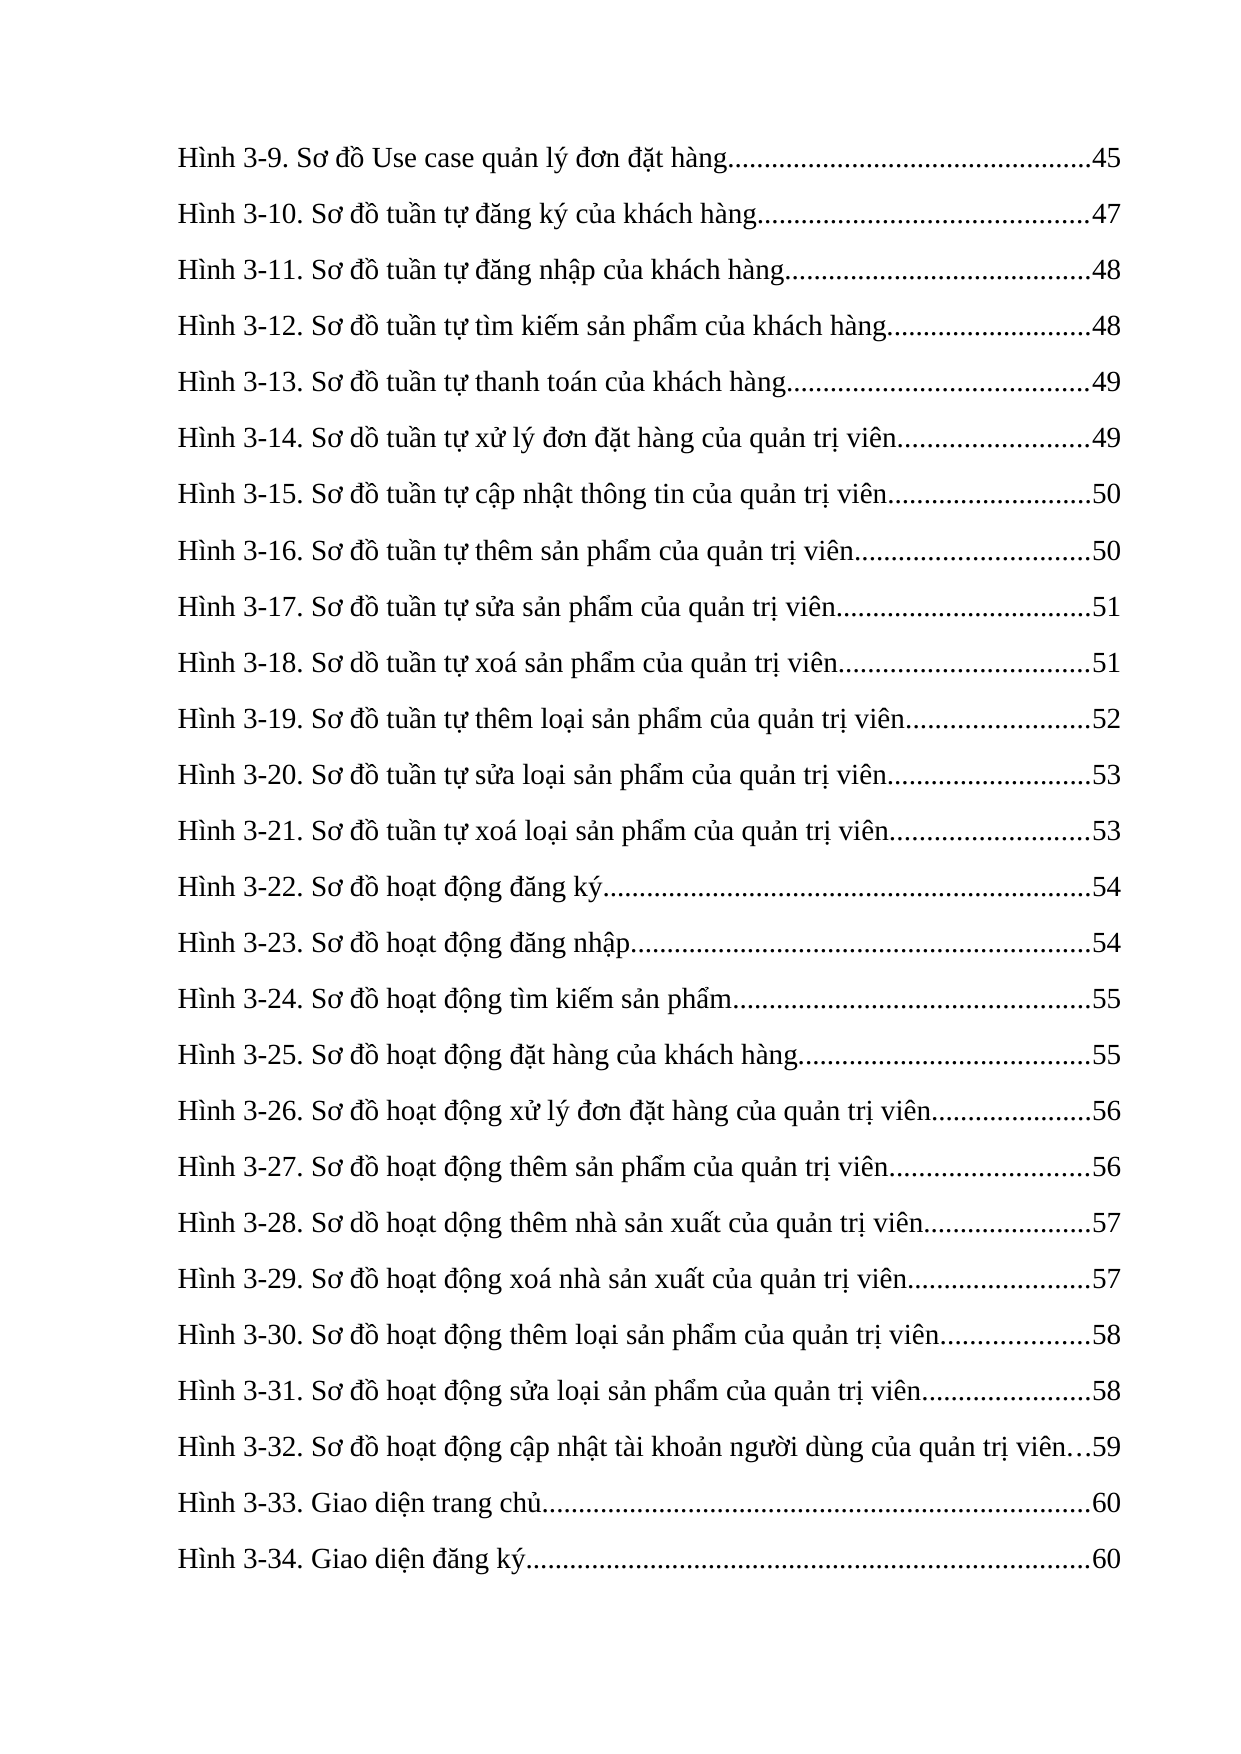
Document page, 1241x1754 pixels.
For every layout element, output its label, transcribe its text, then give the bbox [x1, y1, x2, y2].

text Hình 3-18. Sơ dồ tuần tự xoá sản phẩm của quản trị viên 51 [177, 645, 1122, 678]
text Hình 3-30. Sơ đồ hoạt động thêm loại sản phẩm của quản trị viên 58 [177, 1317, 1122, 1351]
text Hình 3-20. Sơ đồ tuần tự sửa loại sản phẩm của quản trị viên 53 [177, 757, 1122, 790]
text Hình 3-24. Sơ đồ hoạt động tìm kiếm sản phẩm 55 [177, 981, 1122, 1014]
text Hình 3-32. Sơ đồ hoạt động cập nhật tài khoản người dùng của quản trị viên 59 [177, 1429, 1122, 1463]
text Hình 3-17. Sơ đồ tuần tự sửa sản phẩm của quản trị viên 51 [177, 589, 1122, 622]
text Hình 3-21. Sơ đồ tuần tự xoá loại sản phẩm của quản trị viên 53 [177, 813, 1122, 846]
text Hình 3-15. Sơ đồ tuần tự cập nhật thông tin của quản trị viên 50 [177, 477, 1122, 510]
text Hình 3-10. Sơ đồ tuần tự đăng ký của khách hàng 47 [177, 196, 1122, 230]
text Hình 3-25. Sơ đồ hoạt động đặt hàng của khách hàng 55 [177, 1037, 1122, 1071]
text Hình 3-34. Giao diện đăng ký 60 [177, 1541, 1122, 1575]
text Hình 3-22. Sơ đồ hoạt động đăng ký 54 [177, 869, 1122, 902]
text Hình 3-26. Sơ đồ hoạt động xử lý đơn đặt hàng của quản trị viên 56 [177, 1093, 1122, 1127]
text Hình 3-31. Sơ đồ hoạt động sửa loại sản phẩm của quản trị viên 58 [177, 1373, 1122, 1407]
text Hình 3-13. Sơ đồ tuần tự thanh toán của khách hàng 49 [177, 364, 1122, 398]
text Hình 3-33. Giao diện trang chủ 60 [177, 1485, 1122, 1519]
text Hình 3-19. Sơ đồ tuần tự thêm loại sản phẩm của quản trị viên 52 [177, 701, 1122, 734]
text Hình 3-9. Sơ đồ Use case quản lý đơn đặt hàng 45 [177, 140, 1122, 174]
text Hình 3-29. Sơ đồ hoạt động xoá nhà sản xuất của quản trị viên 57 [177, 1261, 1122, 1295]
text Hình 3-12. Sơ đồ tuần tự tìm kiếm sản phẩm của khách hàng 48 [177, 308, 1122, 342]
text Hình 3-11. Sơ đồ tuần tự đăng nhập của khách hàng 48 [177, 252, 1122, 286]
text Hình 3-27. Sơ đồ hoạt động thêm sản phẩm của quản trị viên 56 [177, 1149, 1122, 1183]
text Hình 3-14. Sơ dồ tuần tự xử lý đơn đặt hàng của quản trị viên 49 [177, 421, 1122, 454]
text Hình 3-23. Sơ đồ hoạt động đăng nhập 54 [177, 925, 1122, 958]
text Hình 3-16. Sơ đồ tuần tự thêm sản phẩm của quản trị viên 50 [177, 533, 1122, 566]
text Hình 3-28. Sơ dồ hoạt dộng thêm nhà sản xuất của quản trị viên 57 [177, 1205, 1122, 1239]
